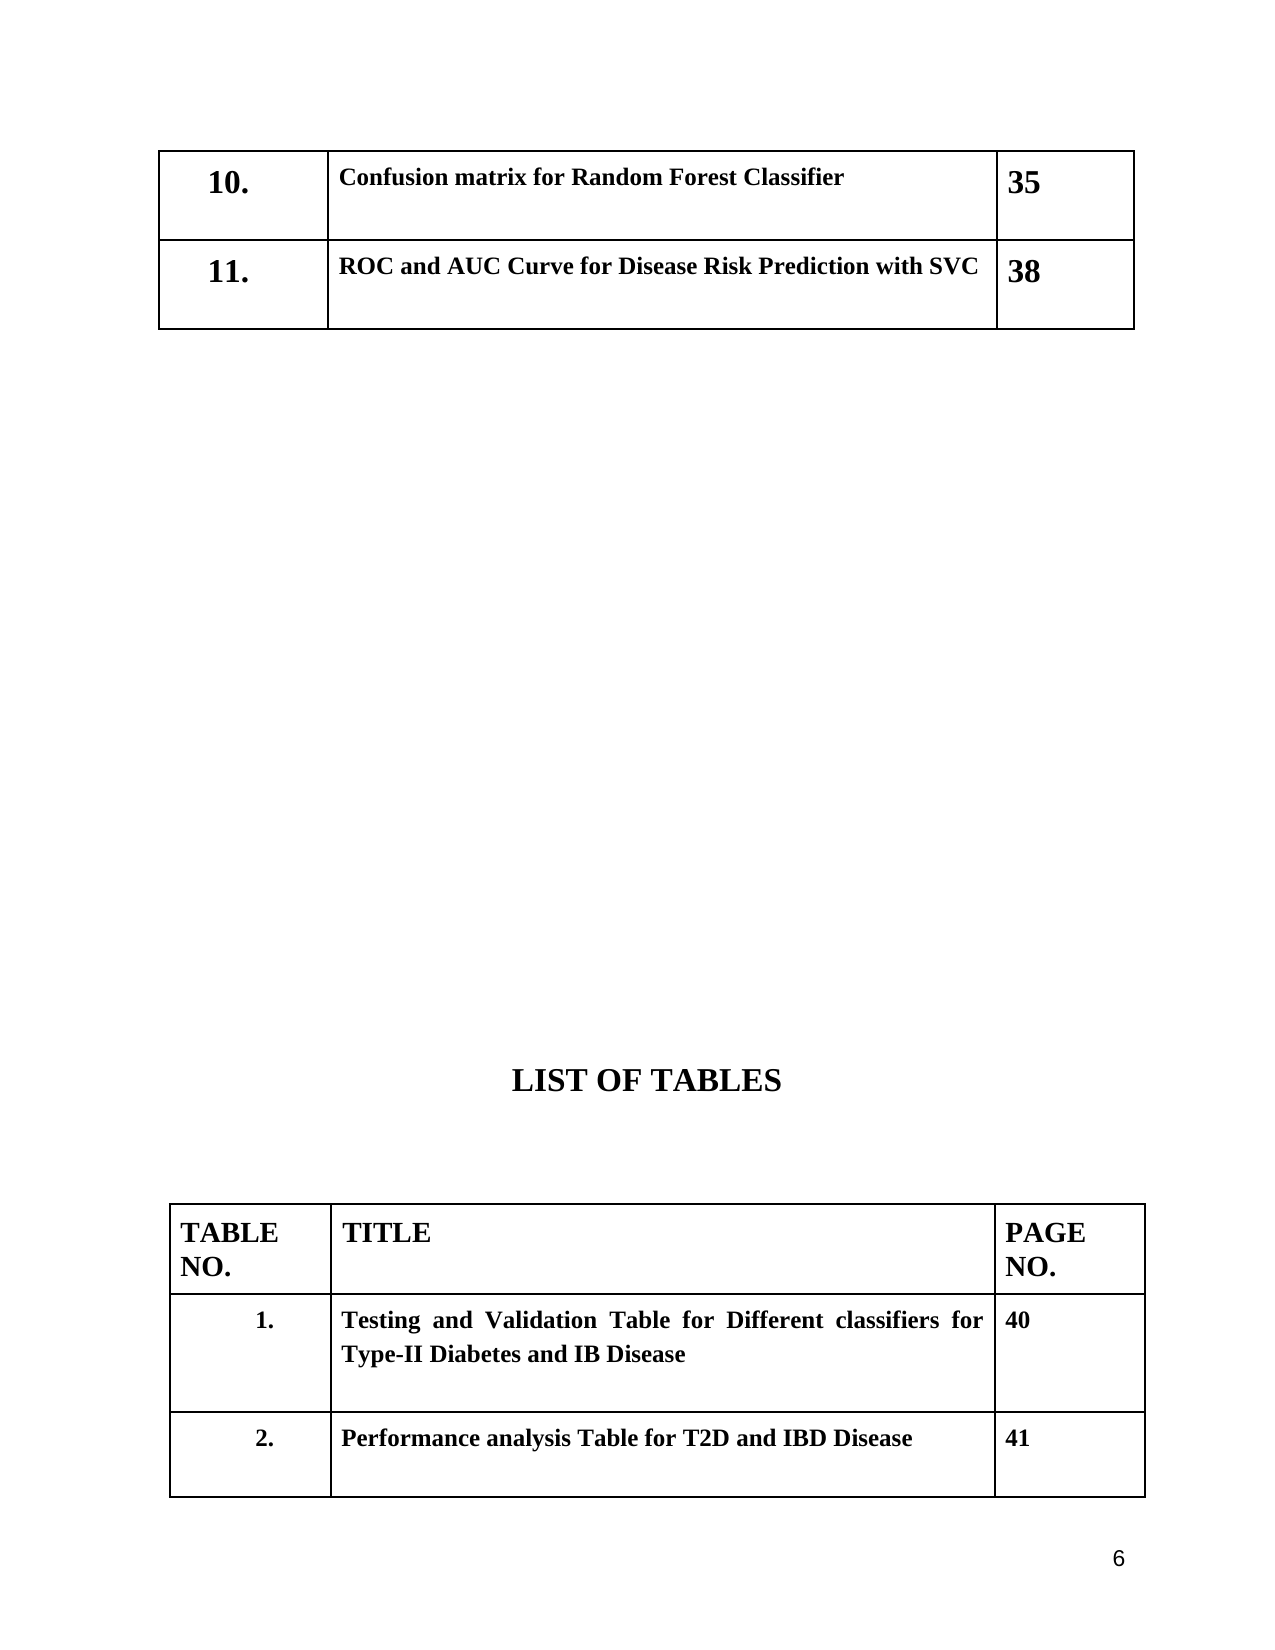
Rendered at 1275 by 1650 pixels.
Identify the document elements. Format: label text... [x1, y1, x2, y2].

table_cell 2. [171, 1413, 330, 1496]
table_cell 10. [160, 152, 327, 239]
table_header TITLE [332, 1205, 994, 1293]
table_cell Performance analysis Table for T2D and IBD Disease [332, 1413, 994, 1496]
table_cell 40 [996, 1295, 1144, 1411]
table_cell 38 [998, 241, 1133, 328]
text LIST OF TABLES [169, 1060, 1125, 1098]
table_cell Confusion matrix for Random Forest Classifier [329, 152, 996, 239]
table_header TABLE NO. [171, 1205, 330, 1293]
table_cell Testing and Validation Table for Different classifiers for Type-II Diabetes and IB Disease [332, 1295, 994, 1411]
table_cell 11. [160, 241, 327, 328]
table_cell ROC and AUC Curve for Disease Risk Prediction with SVC [329, 241, 996, 328]
table_cell 35 [998, 152, 1133, 239]
table_header PAGE NO. [996, 1205, 1144, 1293]
table_cell 1. [171, 1295, 330, 1411]
table_cell 41 [996, 1413, 1144, 1496]
